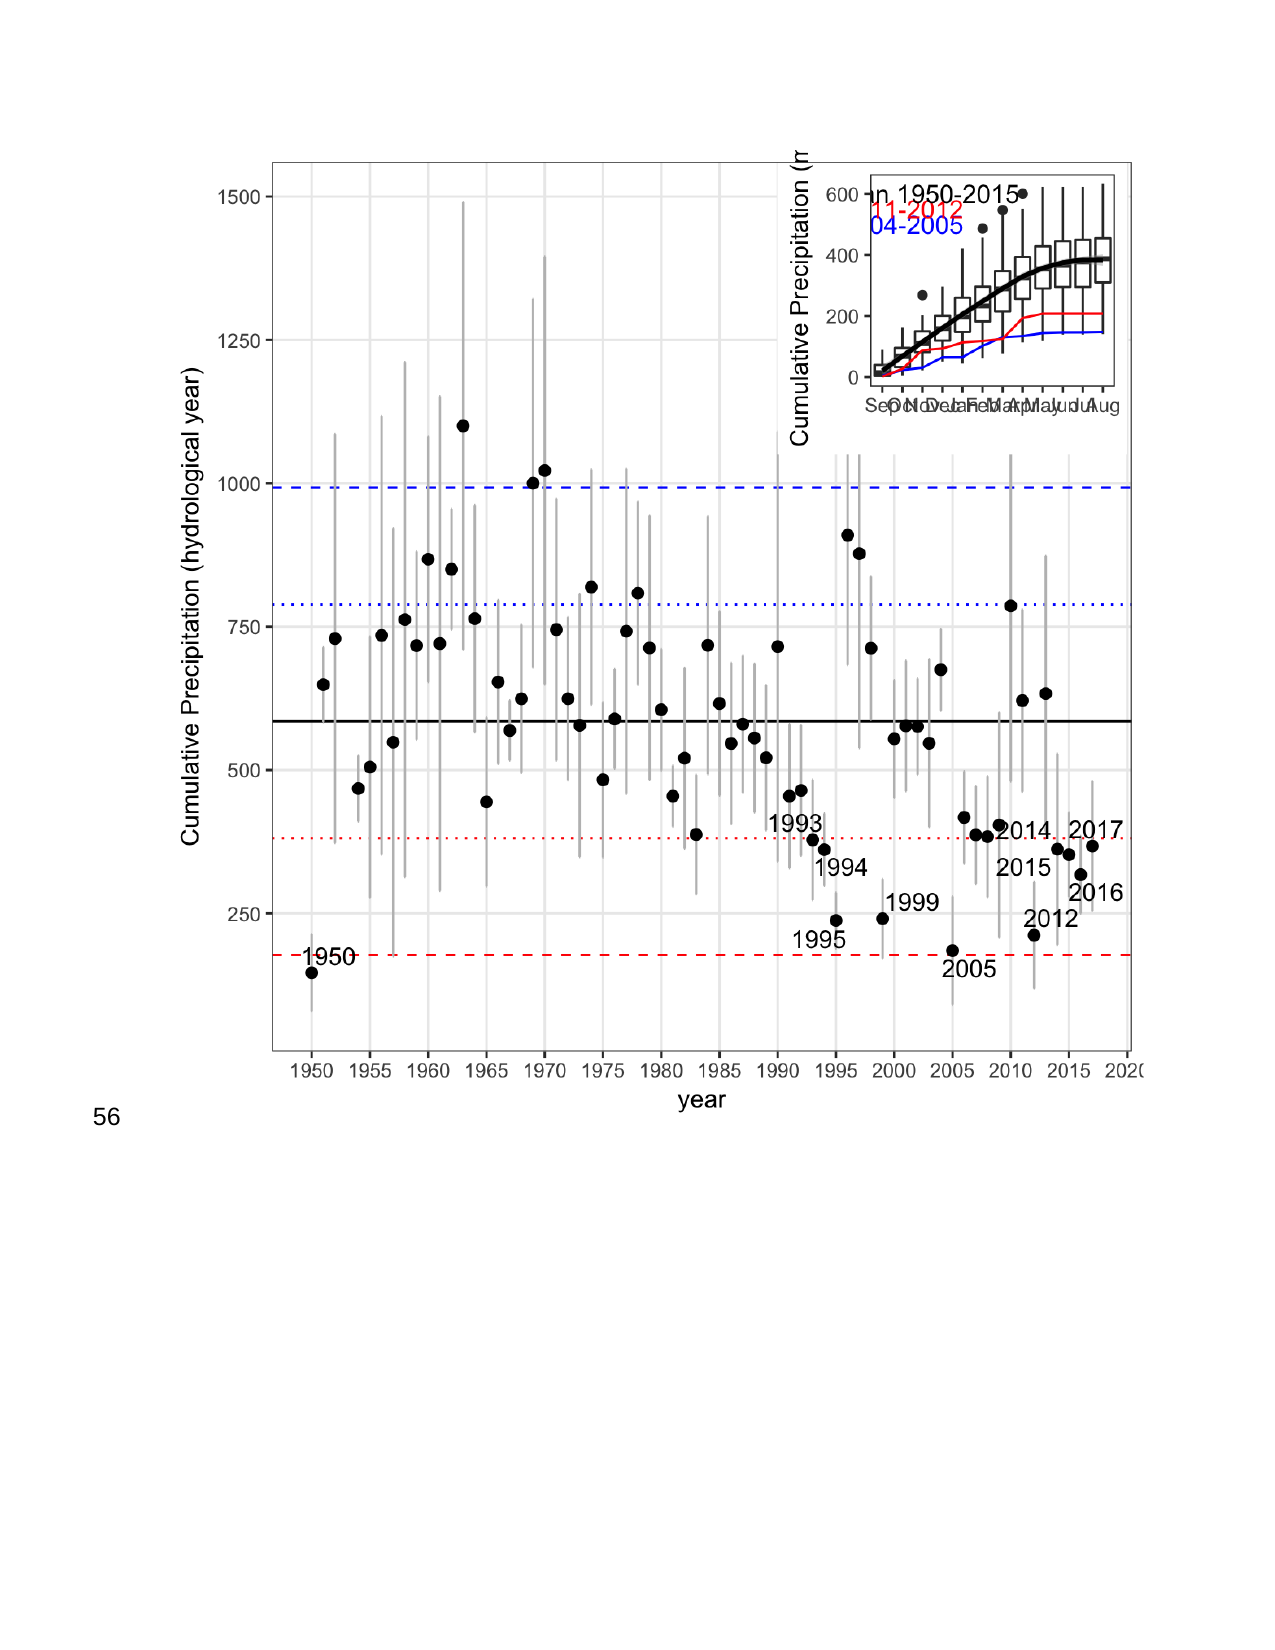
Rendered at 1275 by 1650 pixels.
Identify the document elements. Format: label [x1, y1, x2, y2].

picture [168, 150, 1144, 1125]
